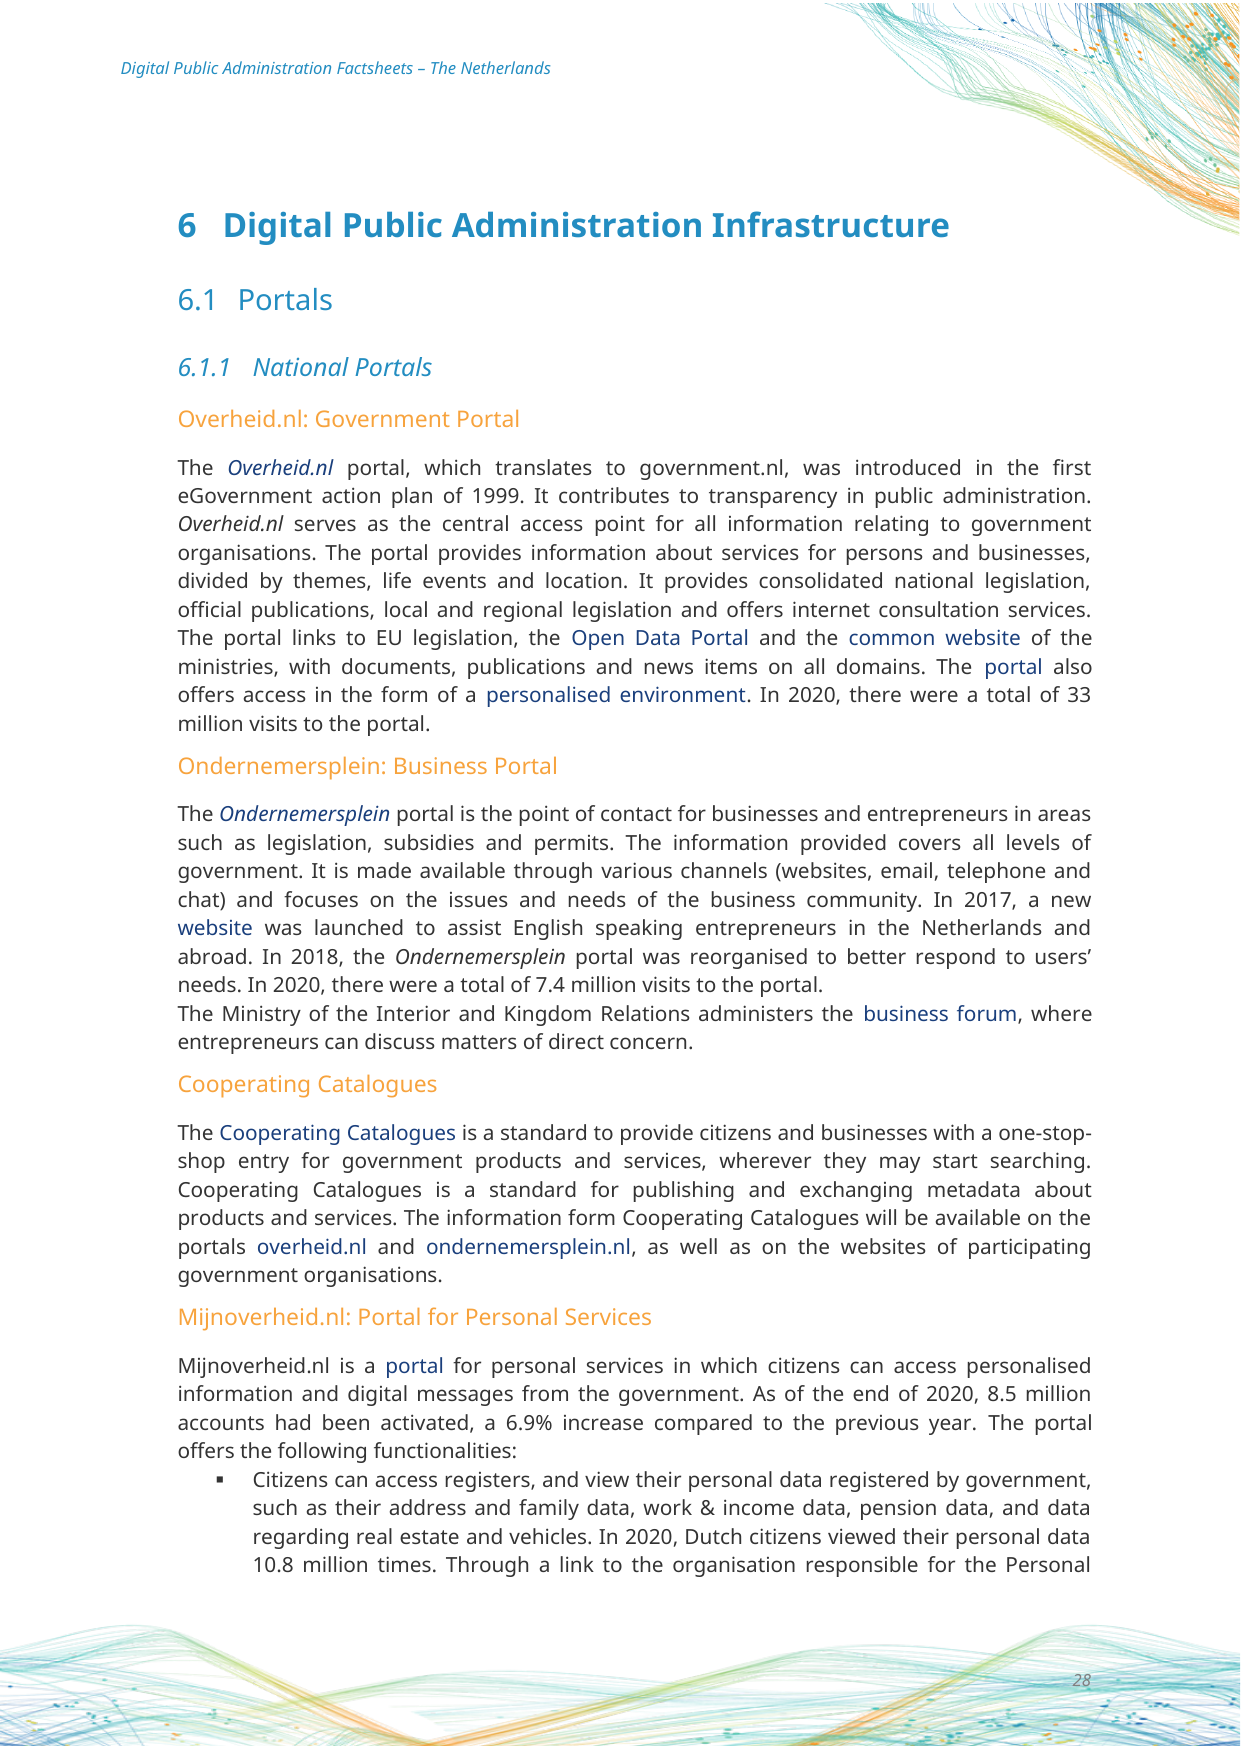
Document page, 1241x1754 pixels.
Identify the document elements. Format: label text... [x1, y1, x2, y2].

subtitle Mijnoverheid.nl: Portal for Personal Services [177, 1301, 1092, 1332]
subtitle Overheid.nl: Government Portal [177, 403, 1092, 434]
text The Ministry of the Interior and Kingdom Relations administers the business forum, where entrepreneurs can discuss matters of direct concern. [177, 999, 1092, 1056]
subtitle Digital Public Administration Infrastructure [177, 202, 1092, 248]
subtitle Ondernemersplein: Business Portal [177, 749, 1092, 781]
subtitle National Portals [177, 350, 1092, 384]
subtitle Cooperating Catalogues [177, 1068, 1092, 1099]
text Mijnoverheid.nl is a portal for personal services in which citizens can access personalised information and digital messages from the government. As of the end of 2020, 8.5 million accounts had been activated, a 6.9% increase compared to the previous year. The portal offers the following functionalities: [177, 1351, 1092, 1465]
picture [814, 3, 1240, 253]
text The Ondernemersplein portal is the point of contact for businesses and entrepreneurs in areas such as legislation, subsidies and permits. The information provided covers all levels of government. It is made available through various channels (websites, email, telephone and chat) and focuses on the issues and needs of the business community. In 2017, a new website was launched to assist English speaking entrepreneurs in the Netherlands and abroad. In 2018, the Ondernemersplein portal was reorganised to better respond to users’ needs. In 2020, there were a total of 7.4 million visits to the portal. [177, 799, 1092, 999]
text The Overheid.nl portal, which translates to government.nl, was introduced in the first eGovernment action plan of 1999. It contributes to transparency in public administration. Overheid.nl serves as the central access point for all information relating to government organisations. The portal provides information about services for persons and businesses, divided by themes, life events and location. It provides consolidated national legislation, official publications, local and regional legislation and offers internet consultation services. The portal links to EU legislation, the Open Data Portal and the common website of the ministries, with documents, publications and news items on all domains. The portal also offers access in the form of a personalised environment. In 2020, there were a total of 33 million visits to the portal. [177, 453, 1092, 737]
text The Cooperating Catalogues is a standard to provide citizens and businesses with a one-stop-shop entry for government products and services, wherever they may start searching. Cooperating Catalogues is a standard for publishing and exchanging metadata about products and services. The information form Cooperating Catalogues will be available on the portals overheid.nl and ondernemersplein.nl, as well as on the websites of participating government organisations. [177, 1118, 1092, 1289]
picture [0, 1600, 1241, 1746]
subtitle Portals [177, 279, 1092, 319]
